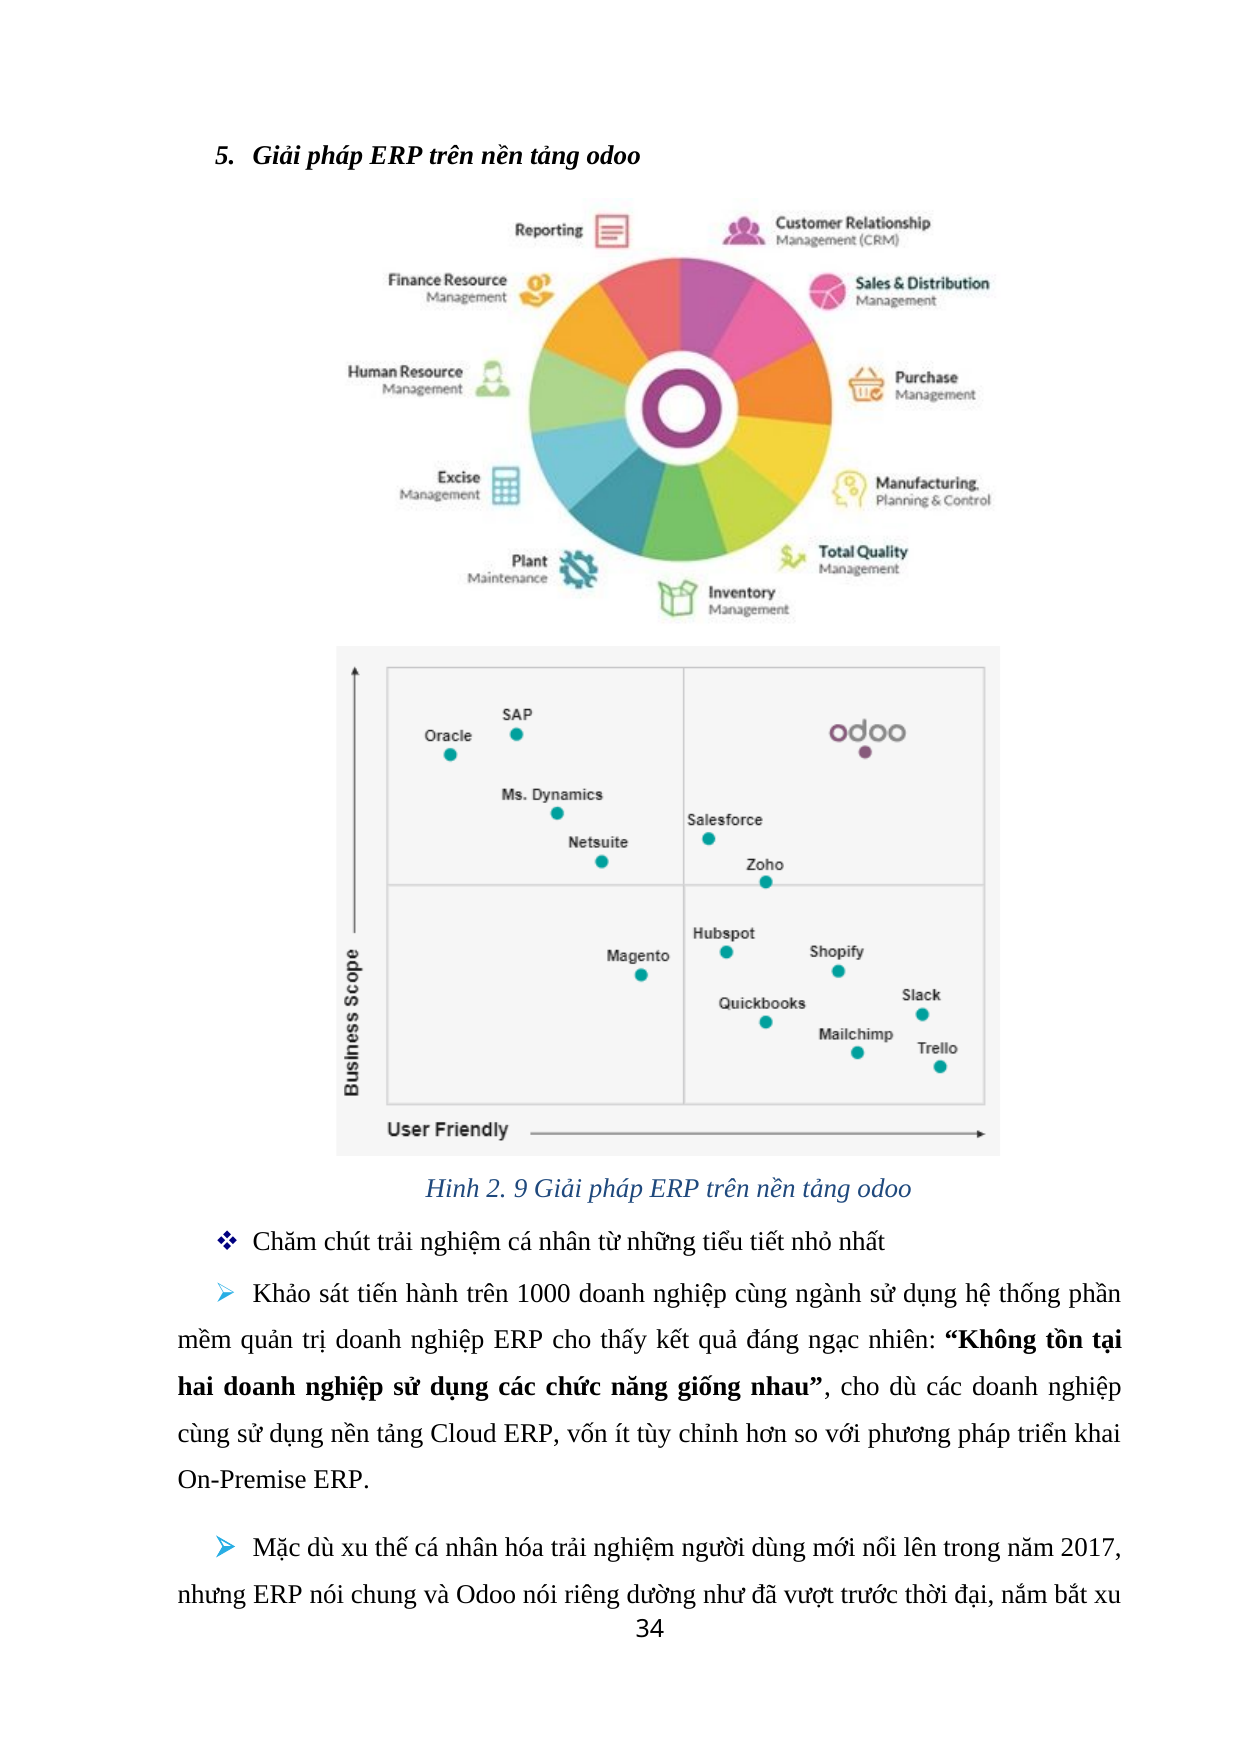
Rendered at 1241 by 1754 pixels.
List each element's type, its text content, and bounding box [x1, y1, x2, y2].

list Chăm chút trải nghiệm cá nhân từ những tiểu tiết nhỏ nhất [177, 1224, 1122, 1256]
picture [333, 198, 1004, 630]
picture [336, 646, 1001, 1156]
subtitle Giải pháp ERP trên nền tảng odoo [177, 139, 1122, 170]
list Khảo sát tiến hành trên 1000 doanh nghiệp cùng ngành sử dụng hệ thống phần mềm quản trị doanh nghiệp ERP cho thấy kết quả đáng ngạc nhiên: “Không tồn tại hai doanh nghiệp sử dụng các chức năng giống nhau”, cho dù các doanh nghiệp cùng sử dụng nền tảng Cloud ERP, vốn ít tùy chỉnh hơn so với phương pháp triển khai On-Premise ERP. [177, 1277, 1122, 1494]
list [177, 1531, 1122, 1609]
text Hinh 2. 9 Giải pháp ERP trên nền tảng odoo [177, 1173, 1122, 1204]
